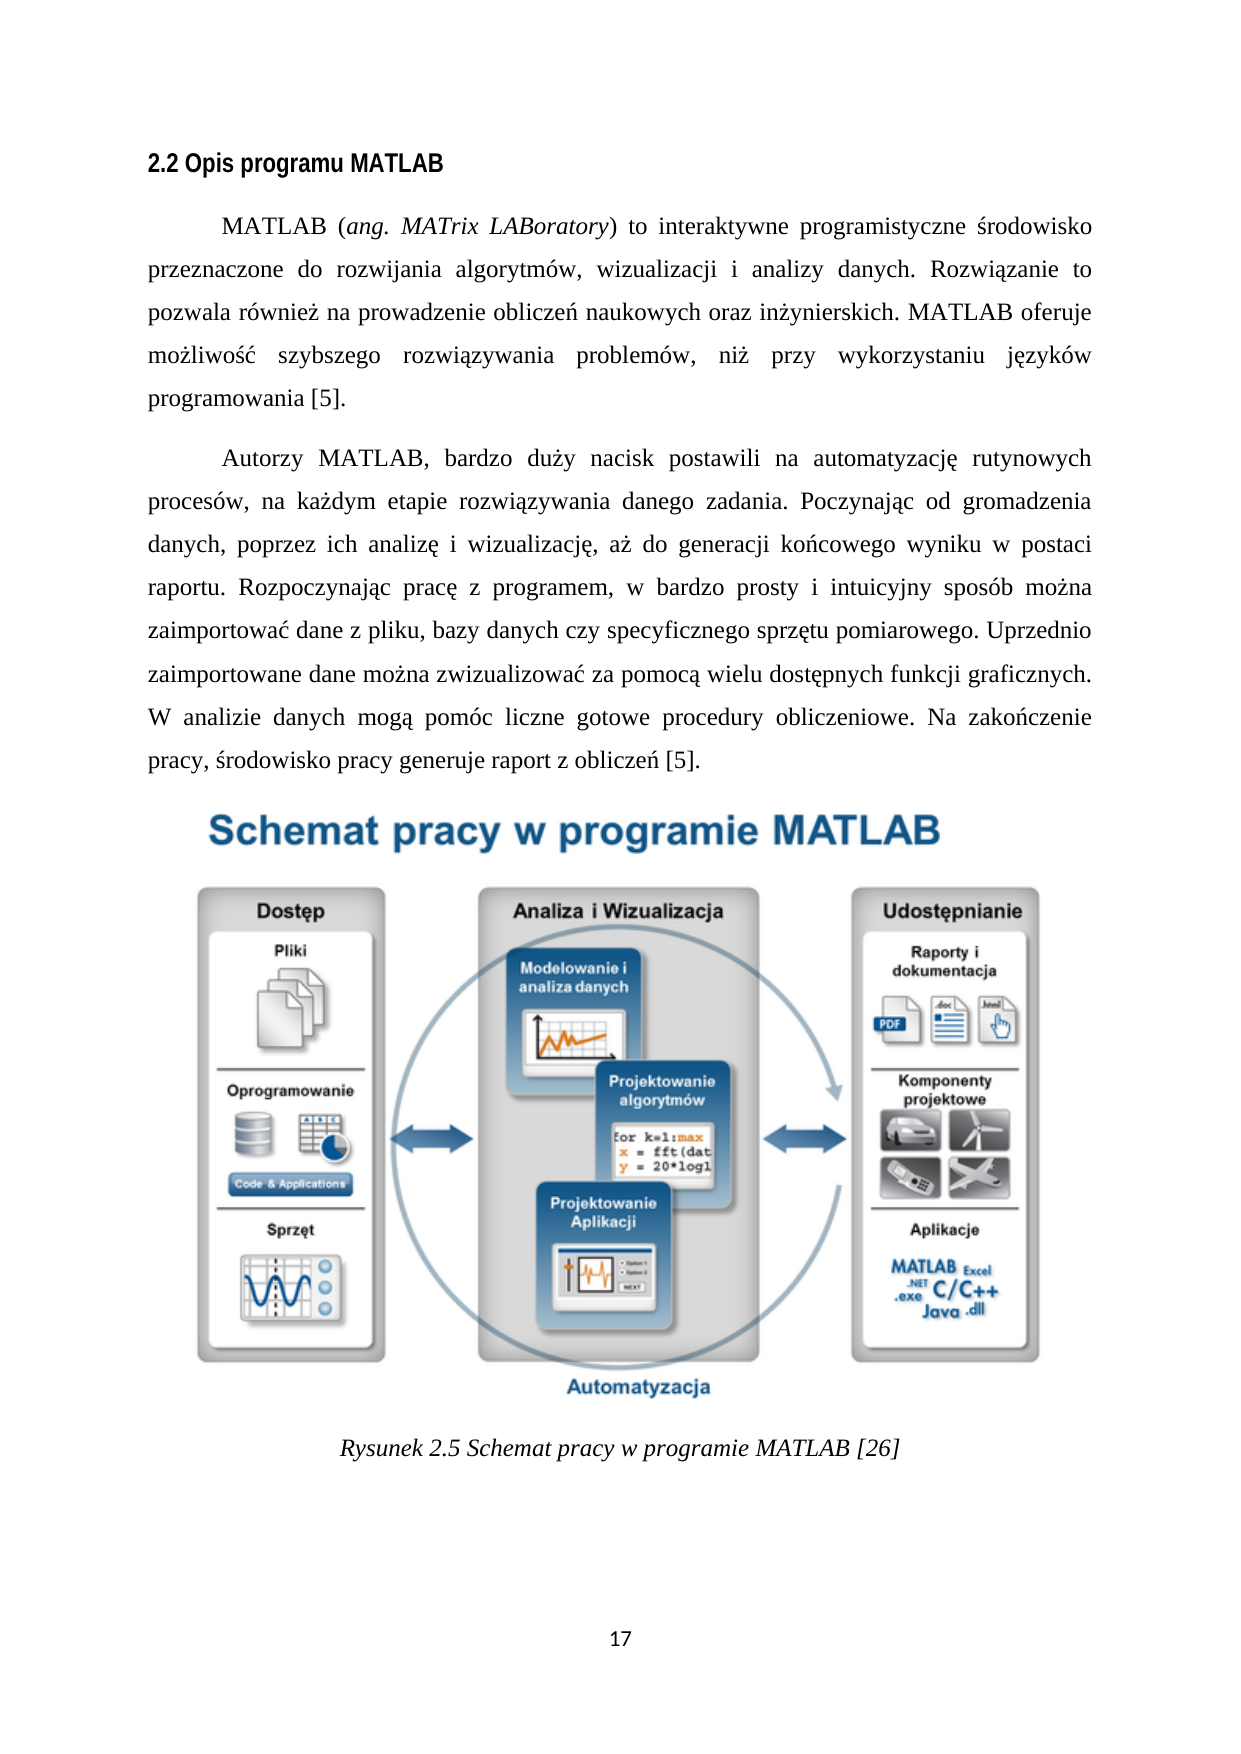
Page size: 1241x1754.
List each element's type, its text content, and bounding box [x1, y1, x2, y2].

text Autorzy MATLAB, bardzo duży nacisk postawili na automatyzację rutynowych procesów, na każdym etapie rozwiązywania danego zadania. Poczynając od gromadzenia danych, poprzez ich analizę i wizualizację, aż do generacji końcowego wyniku w postaci raportu. Rozpoczynając pracę z programem, w bardzo prosty i intuicyjny sposób można zaimportować dane z pliku, bazy danych czy specyficznego sprzętu pomiarowego. Uprzednio zaimportowane dane można zwizualizować za pomocą wielu dostępnych funkcji graficznych. W analizie danych mogą pomóc liczne gotowe procedury obliczeniowe. Na zakończenie pracy, środowisko pracy generuje raport z obliczeń [5]. [148, 443, 1093, 774]
picture [170, 804, 1070, 1403]
text MATLAB (ang. MATrix LABoratory) to interaktywne programistyczne środowisko przeznaczone do rozwijania algorytmów, wizualizacji i analizy danych. Rozwiązanie to pozwala również na prowadzenie obliczeń naukowych oraz inżynierskich. MATLAB oferuje możliwość szybszego rozwiązywania problemów, niż przy wykorzystaniu języków programowania [5]. [148, 211, 1093, 412]
text Rysunek 2.5 Schemat pracy w programie MATLAB [26] [148, 1433, 1093, 1462]
text 2.2 Opis programu MATLAB [148, 148, 1093, 179]
